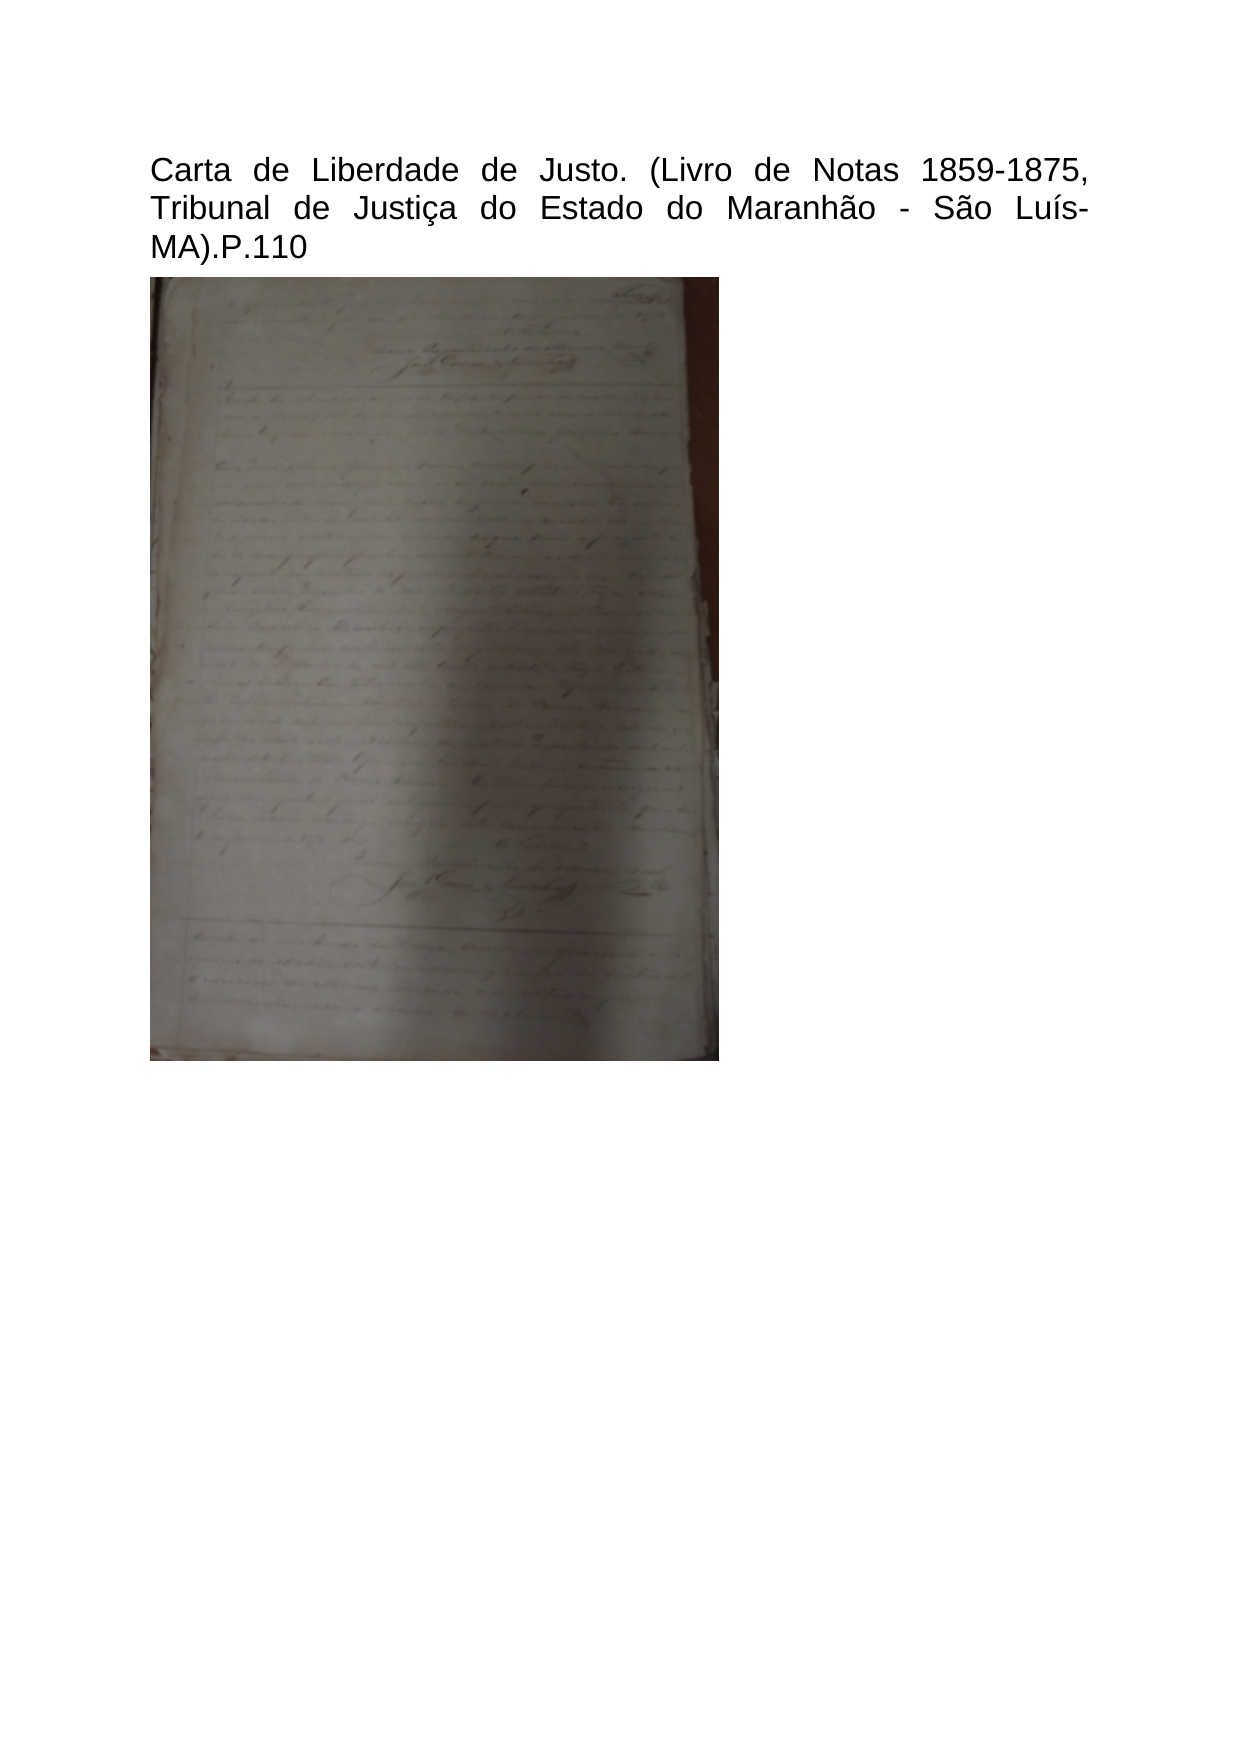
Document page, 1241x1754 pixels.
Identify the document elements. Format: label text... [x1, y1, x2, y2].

subtitle Carta de Liberdade de Justo. (Livro de Notas 1859-1875, Tribunal de Justiça do Estado do Maranhão - São Luís-MA).P.110 [150, 150, 1090, 265]
picture [150, 277, 719, 1061]
